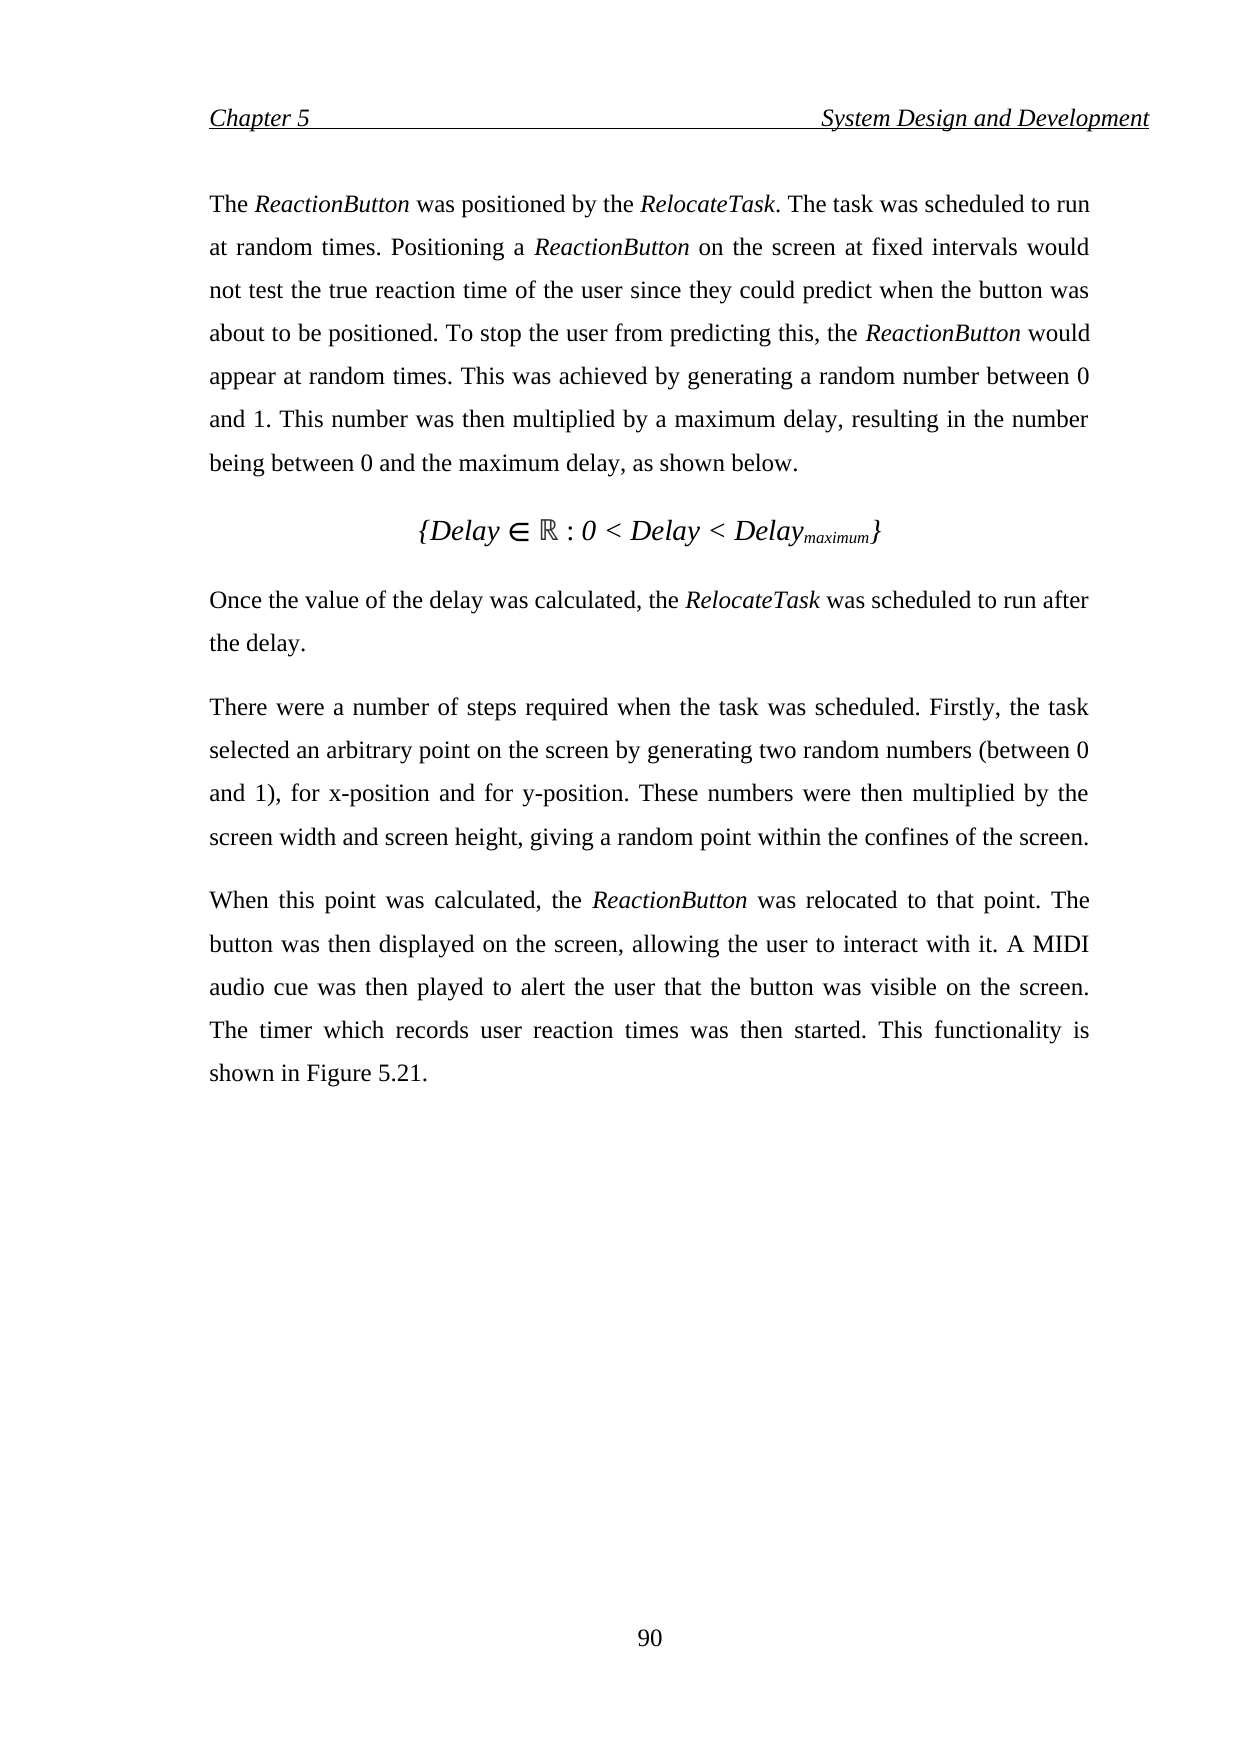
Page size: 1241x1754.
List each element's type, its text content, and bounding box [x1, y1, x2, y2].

text There were a number of steps required when the task was scheduled. Firstly, the task selected an arbitrary point on the screen by generating two random numbers (between 0 and 1), for x-position and for y-position. These numbers were then multiplied by the screen width and screen height, giving a random point within the confines of the screen. [209, 692, 1090, 850]
table_header {Delay ∈ ℝ : 0 < Delay < Delaymaximum} Once the value of the delay was calculated, the RelocateTask was scheduled to run after the delay. [198, 512, 1101, 692]
text The ReactionButton was positioned by the RelocateTask. The task was scheduled to run at random times. Positioning a ReactionButton on the screen at fixed intervals would not test the true reaction time of the user since they could predict when the button was about to be positioned. To stop the user from predicting this, the ReactionButton would appear at random times. This was achieved by generating a random number between 0 and 1. This number was then multiplied by a maximum delay, resulting in the number being between 0 and the maximum delay, as shown below. [209, 189, 1090, 476]
text When this point was calculated, the ReactionButton was relocated to that point. The button was then displayed on the screen, allowing the user to interact with it. A MIDI audio cue was then played to alert the user that the button was visible on the screen. The timer which records user reaction times was then started. This functionality is shown in Figure 5.21. [209, 886, 1090, 1087]
